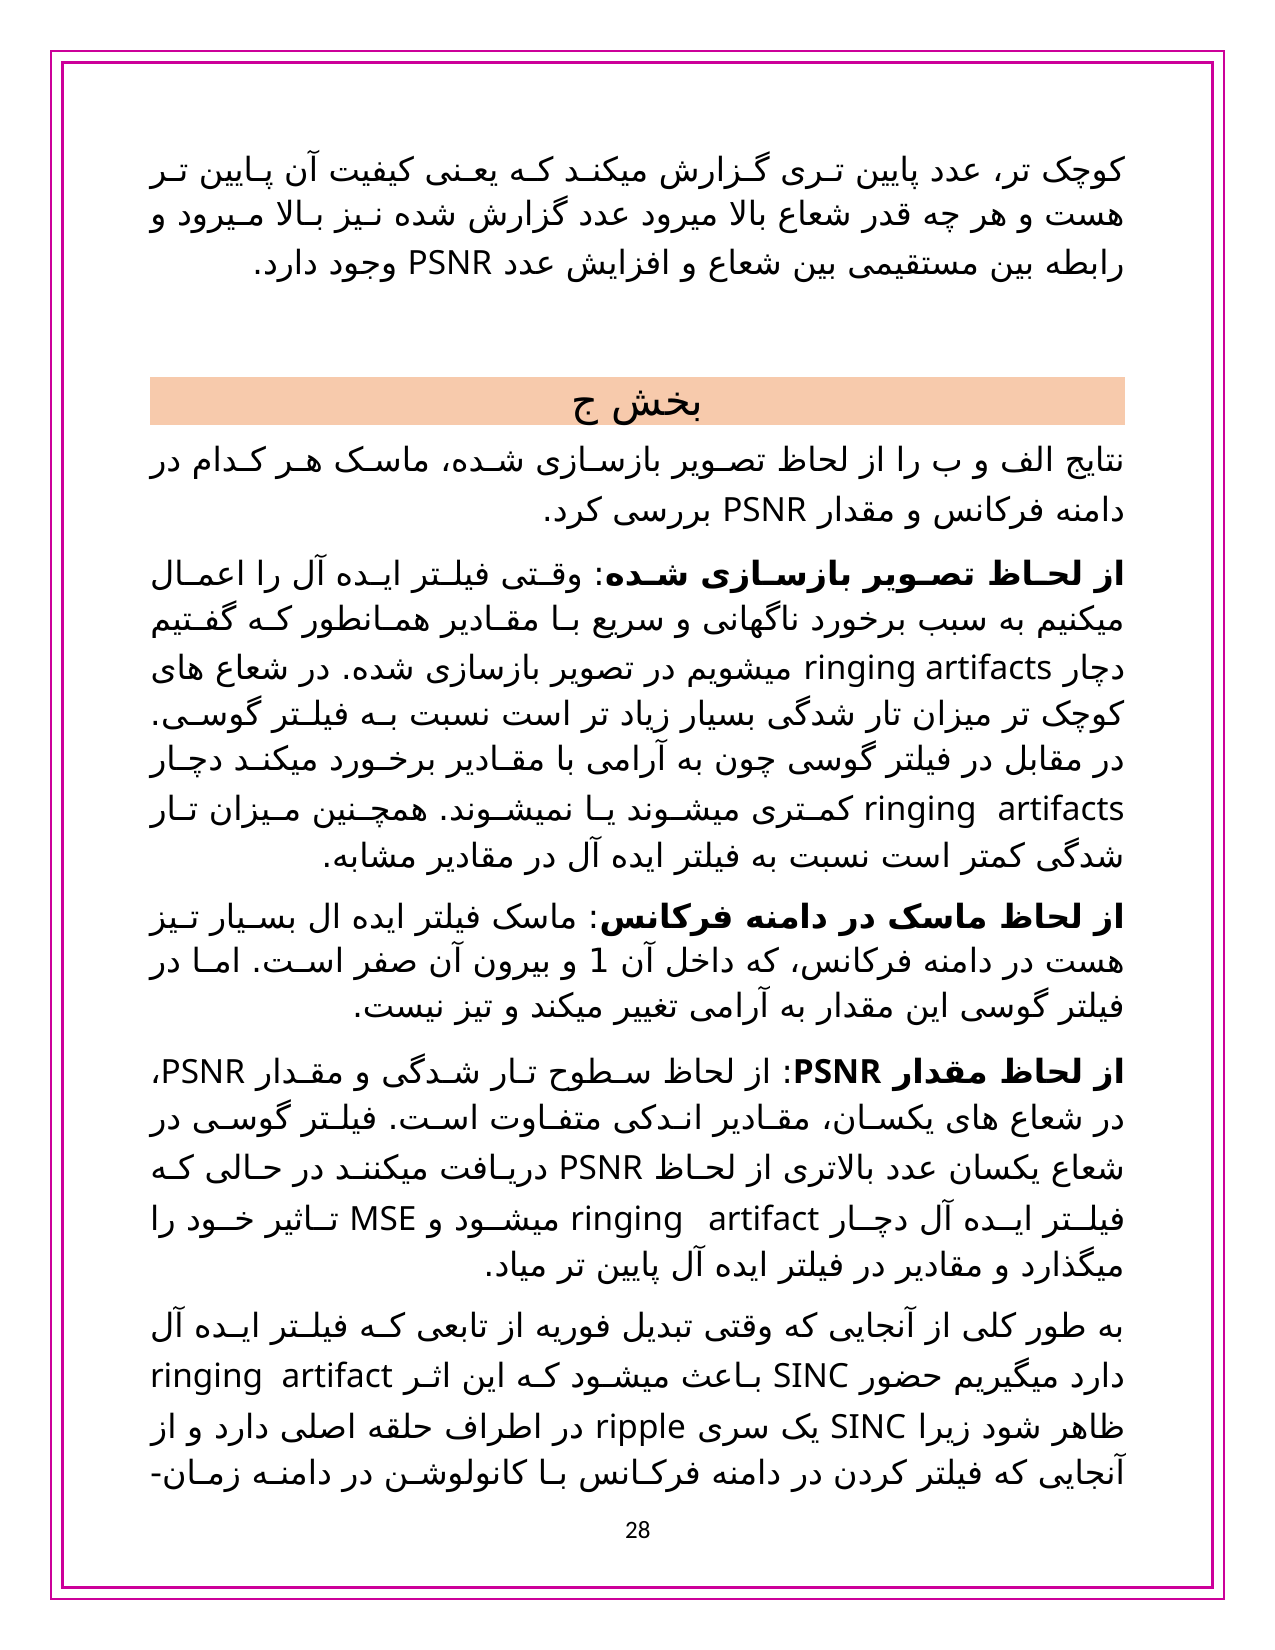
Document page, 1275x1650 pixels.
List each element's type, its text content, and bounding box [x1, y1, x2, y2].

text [150, 150, 1125, 284]
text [150, 1307, 1125, 1493]
text از لحاظ ماسک در دامنه فرکانس: ماسک فیلتر ایده ال بسیار تیز هست در دامنه فرکانس، که داخل آن 1 و بیرون آن صفر است. اما در فیلتر گوسی این مقدار به آرامی تغییر میکند و تیز نیست. [150, 897, 1125, 1025]
text از لحاظ مقدار PSNR: از لحاظ سطوح تار شدگی و مقدار PSNR، در شعاع های یکسان، مقادیر اندکی متفاوت است. فیلتر گوسی در شعاع یکسان عدد بالاتری از لحاظ PSNR دریافت میکنند در حالی که فیلتر ایده آل دچار ringing artifact میشود و MSE تاثیر خود را میگذارد و مقادیر در فیلتر ایده آل پایین تر میاد. [150, 1048, 1125, 1284]
text از لحاظ تصویر بازسازی شده: وقتی فیلتر ایده آل را اعمال میکنیم به سبب برخورد ناگهانی و سریع با مقادیر همانطور که گفتیم دچار ringing artifacts میشویم در تصویر بازسازی شده. در شعاع های کوچک تر میزان تار شدگی بسیار زیاد تر است نسبت به فیلتر گوسی. در مقابل در فیلتر گوسی چون به آرامی با مقادیر برخورد میکند دچار ringing artifacts کمتری میشوند یا نمیشوند. همچنین میزان تار شدگی کمتر است نسبت به فیلتر ایده آل در مقادیر مشابه. [150, 554, 1125, 875]
text نتایج الف و ب را از لحاظ تصویر بازسازی شده، ماسک هر کدام در دامنه فرکانس و مقدار PSNR بررسی کرد. [150, 441, 1125, 531]
subtitle بخش ج [150, 377, 1125, 425]
